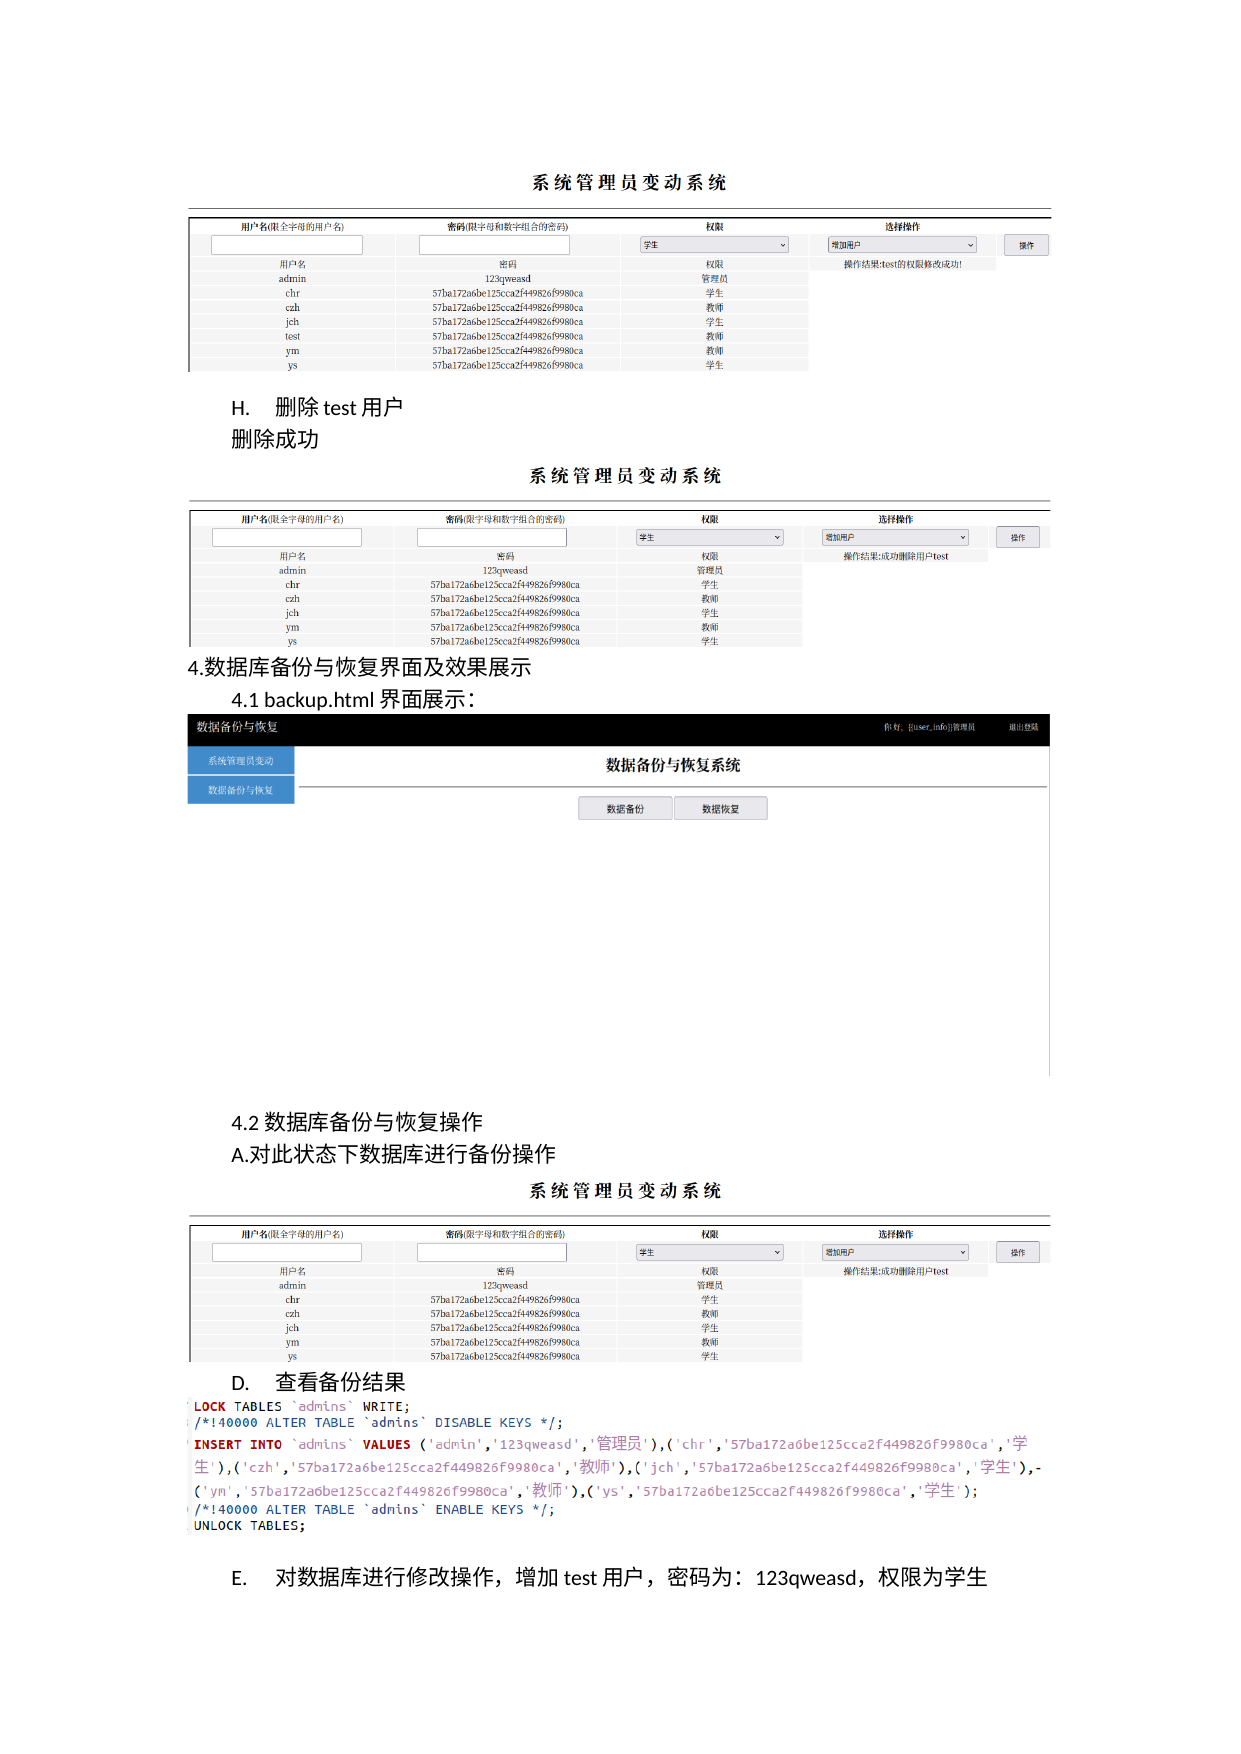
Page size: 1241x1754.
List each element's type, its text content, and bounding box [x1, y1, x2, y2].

picture [187, 1169, 1051, 1362]
picture [187, 1397, 1052, 1535]
picture [187, 454, 1051, 647]
text 4.2 数据库备份与恢复操作 [187, 1104, 1053, 1137]
list 查看备份结果 [187, 1364, 1053, 1397]
text 4.数据库备份与恢复界面及效果展示 [187, 649, 1053, 682]
picture [187, 714, 1050, 1076]
text 4.1 backup.html界面展示： [187, 682, 1053, 714]
list 删除test用户 [187, 389, 1053, 422]
text A.对此状态下数据库进行备份操作 [187, 1137, 1053, 1169]
text 删除成功 [231, 422, 1053, 454]
list 对数据库进行修改操作，增加test用户，密码为：123qweasd，权限为学生 [187, 1559, 1053, 1592]
picture [187, 162, 1052, 372]
